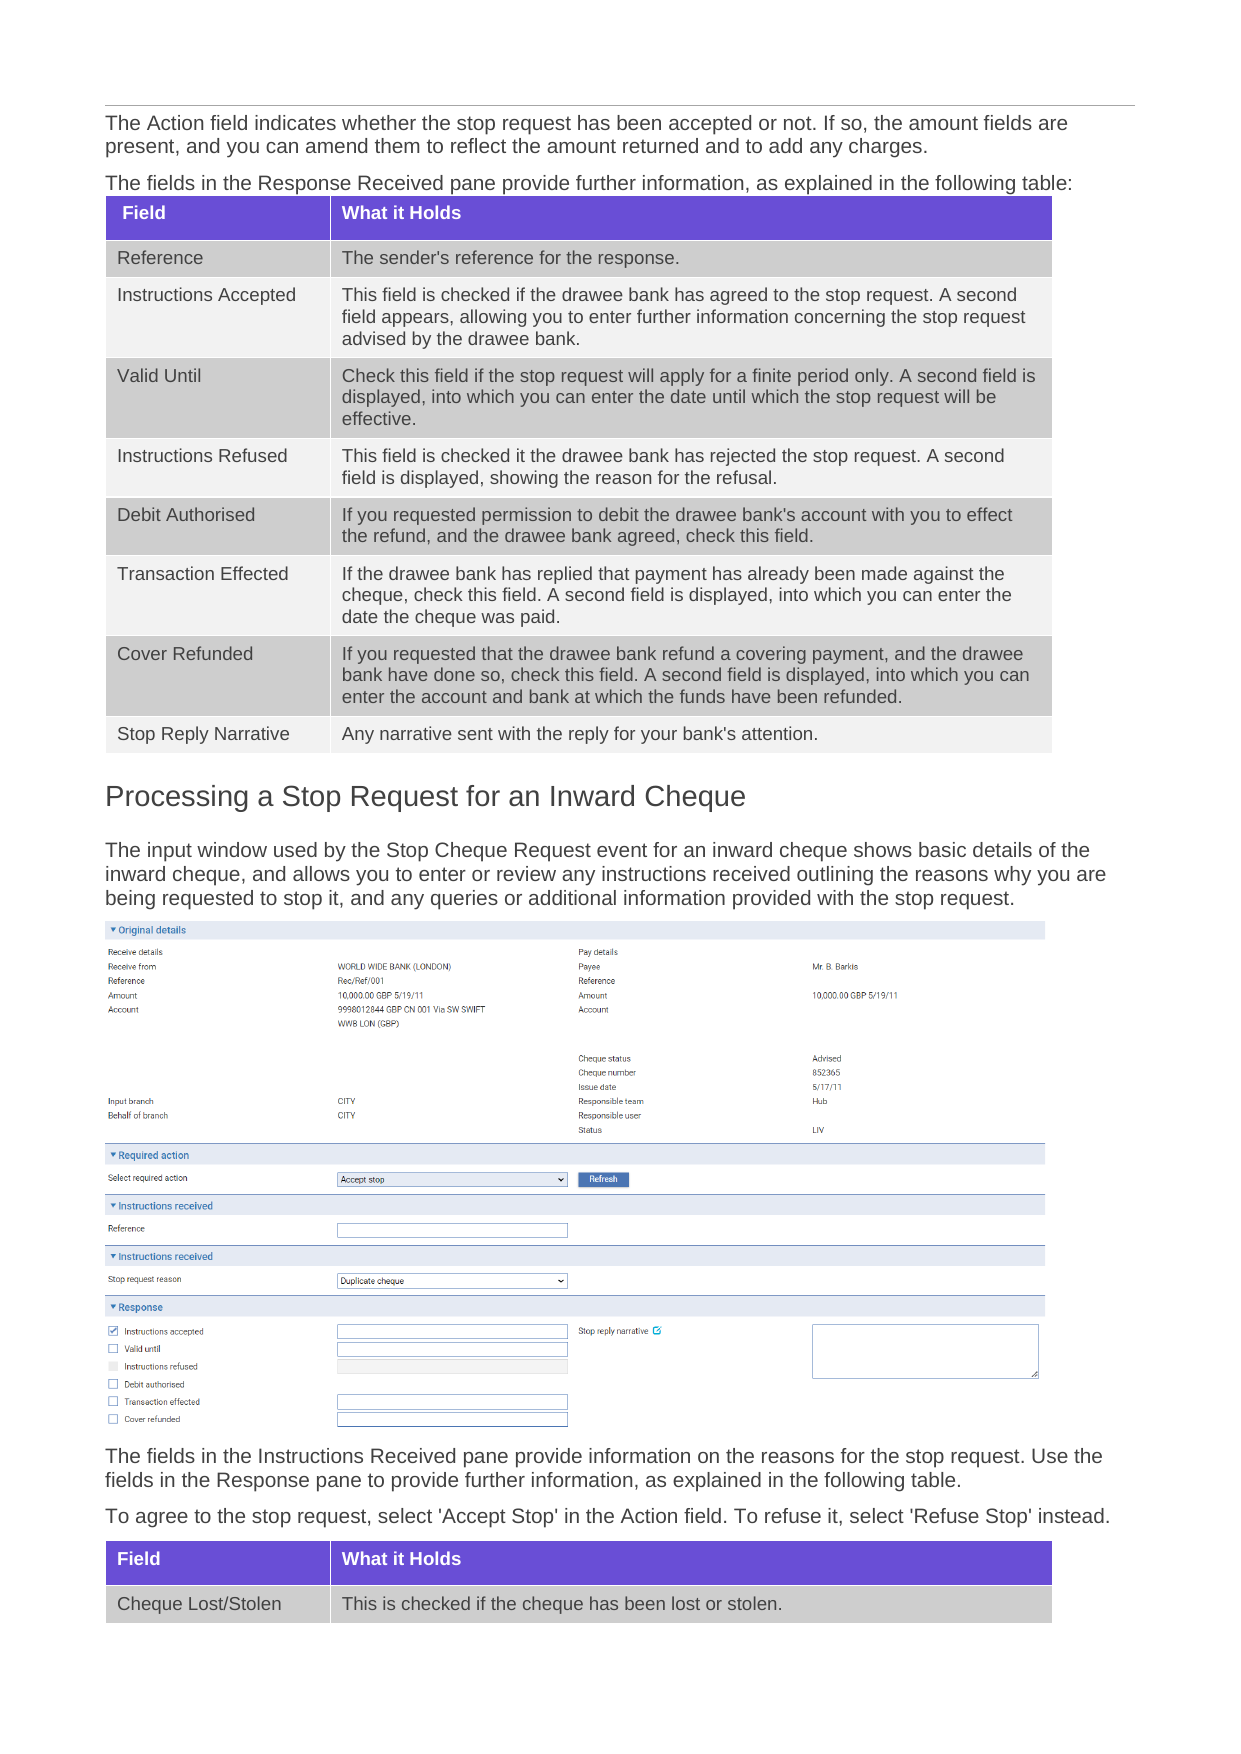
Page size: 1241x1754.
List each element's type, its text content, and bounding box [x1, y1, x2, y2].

table_cell This is checked if the cheque has been lost or stolen. [331, 1586, 1052, 1623]
table_cell Transaction Effected [106, 556, 330, 635]
table_header What it Holds [331, 196, 1052, 240]
table_cell Check this field if the stop request will apply for a finite period only. A second field is displayed, into which you can enter the date until which the stop request will be effective. [331, 358, 1052, 438]
table_cell This field is checked it the drawee bank has rejected the stop request. A second field is displayed, showing the reason for the refusal. [331, 439, 1052, 496]
table_cell If you requested that the drawee bank refund a covering payment, and the drawee bank have done so, check this field. A second field is displayed, into which you can enter the account and bank at which the funds have been refunded. [331, 636, 1052, 716]
table_cell Debit Authorised [106, 498, 330, 555]
table_cell Stop Reply Narrative [106, 717, 330, 753]
table_cell Cover Refunded [106, 636, 330, 716]
text To agree to the stop request, select 'Accept Stop' in the Action field. To refuse it, select 'Refuse Stop' instead. [105, 1504, 1135, 1528]
table_header Field [106, 196, 330, 240]
text The input window used by the Stop Cheque Request event for an inward cheque shows basic details of the inward cheque, and allows you to enter or review any instructions received outlining the reasons why you are being requested to stop it, and any queries or additional information provided with the stop request. [105, 837, 1135, 909]
table_header What it Holds [331, 1541, 1052, 1585]
table_cell Valid Until [106, 358, 330, 438]
table_cell The sender's reference for the response. [331, 241, 1052, 277]
subtitle Processing a Stop Request for an Inward Cheque [105, 779, 1135, 812]
table_cell If the drawee bank has replied that payment has already been made against the cheque, check this field. A second field is displayed, into which you can enter the date the cheque was paid. [331, 556, 1052, 635]
table_cell Cheque Lost/Stolen [106, 1586, 330, 1623]
table_cell Instructions Refused [106, 439, 330, 496]
text The fields in the Instructions Received pane provide information on the reasons for the stop request. Use the fields in the Response pane to provide further information, as explained in the following table. [105, 1443, 1135, 1491]
table_cell Reference [106, 241, 330, 277]
table_cell Any narrative sent with the reply for your bank's attention. [331, 717, 1052, 753]
text The fields in the Response Received pane provide further information, as explained in the following table: [105, 171, 1135, 195]
text The Action field indicates whether the stop request has been accepted or not. If so, the amount fields are present, and you can amend them to reflect the amount returned and to add any charges. [105, 110, 1135, 158]
table_cell Instructions Accepted [106, 278, 330, 357]
table_cell If you requested permission to debit the drawee bank's account with you to effect the refund, and the drawee bank agreed, check this field. [331, 498, 1052, 555]
table_header Field [106, 1541, 330, 1585]
table_cell This field is checked if the drawee bank has agreed to the stop request. A second field appears, allowing you to enter further information concerning the stop request advised by the drawee bank. [331, 278, 1052, 357]
picture [105, 921, 1046, 1431]
